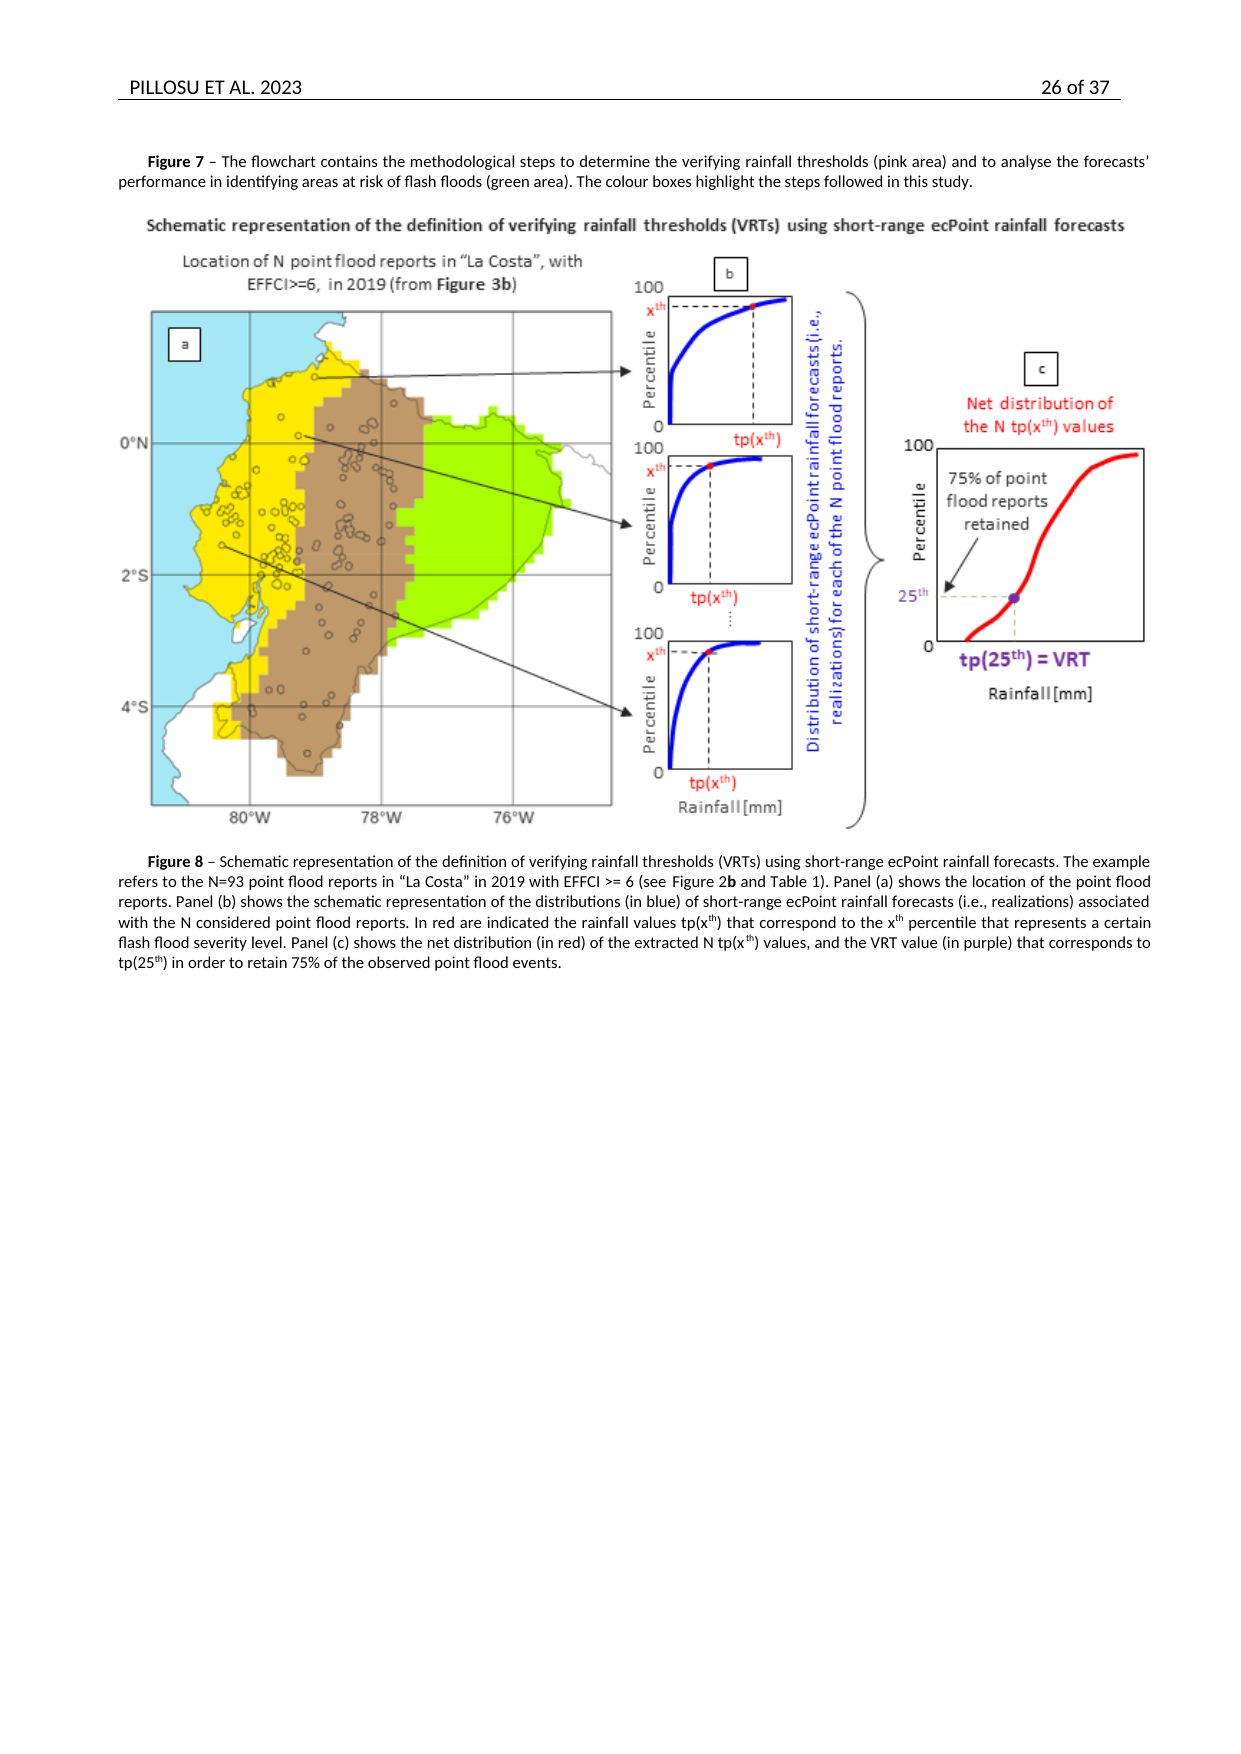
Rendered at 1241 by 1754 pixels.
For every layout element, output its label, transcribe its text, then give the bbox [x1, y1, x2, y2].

text Figure 8 – Schematic representation of the definition of verifying rainfall thresholds (VRTs) using short-range ecPoint rainfall forecasts. The example refers to the N=93 point flood reports in “La Costa” in 2019 with EFFCI >= 6 (see Figure 3b and Table 1). Panel (a) shows the location of the point flood reports. Panel (b) shows the schematic representation of the distributions (in blue) of short-range ecPoint rainfall forecasts (i.e., realizations) associated with the N considered point flood reports. In red are indicated the rainfall values tp(xth) that correspond to the xth percentile that represents a certain flash flood severity level. Panel (c) shows the net distribution (in red) of the extracted N tp(xth) values, and the VRT value (in purple) that corresponds to tp(25th) in order to retain 75% of the observed point flood events. [118, 851, 1152, 973]
picture [118, 204, 1152, 839]
text Figure 7 – The flowchart contains the methodological steps to determine the verifying rainfall thresholds (pink area) and to analyse the forecasts’ performance in identifying areas at risk of flash floods (green area). The colour boxes highlight the steps followed in this study. [118, 151, 1152, 192]
